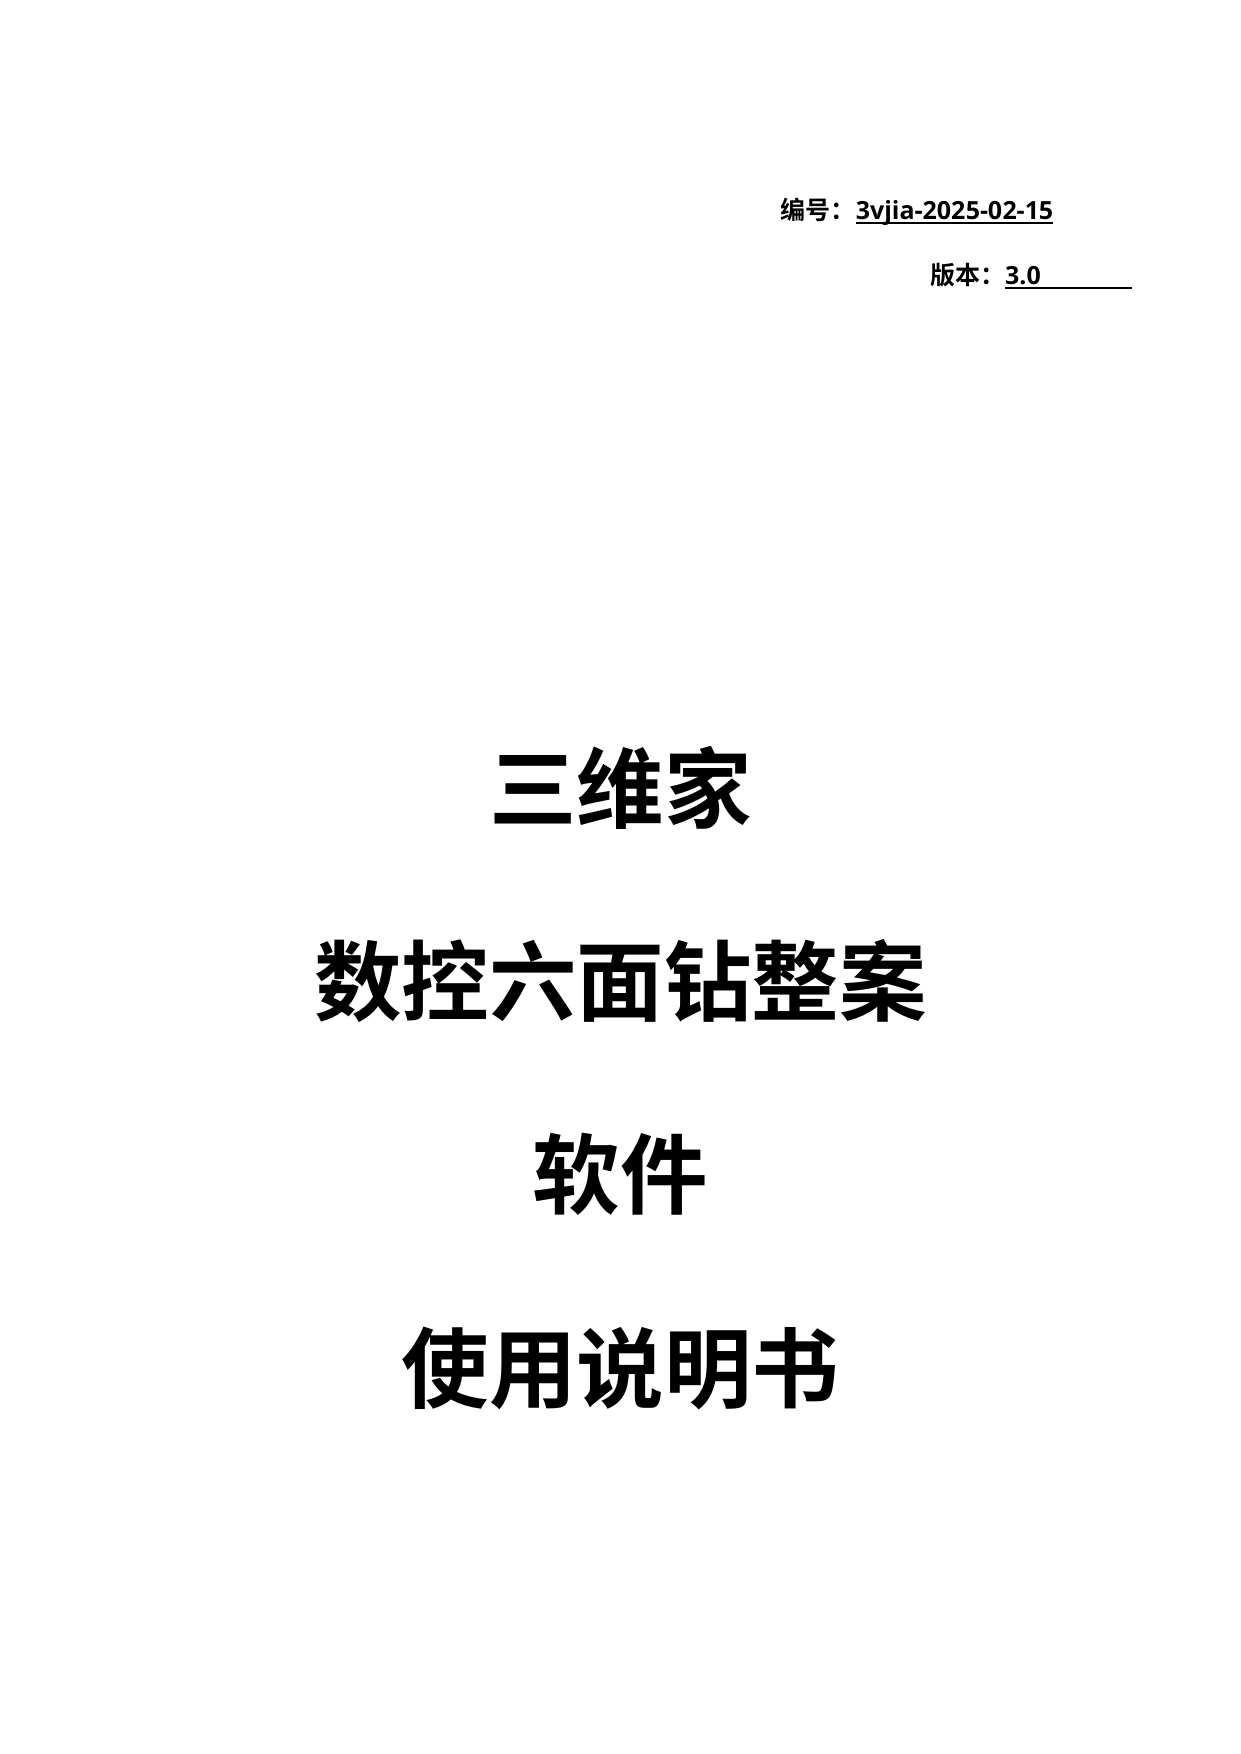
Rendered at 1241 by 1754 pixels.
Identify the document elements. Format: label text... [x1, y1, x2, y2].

text 版本：3.0 [231, 227, 1041, 292]
text 编号：3vjia-2025-02-15 [231, 162, 1053, 227]
text 三维家 [187, 718, 1053, 848]
text 软件 [187, 1104, 1053, 1234]
text 使用说明书 [187, 1298, 1053, 1428]
text 数控六面钻整案 [187, 911, 1053, 1041]
